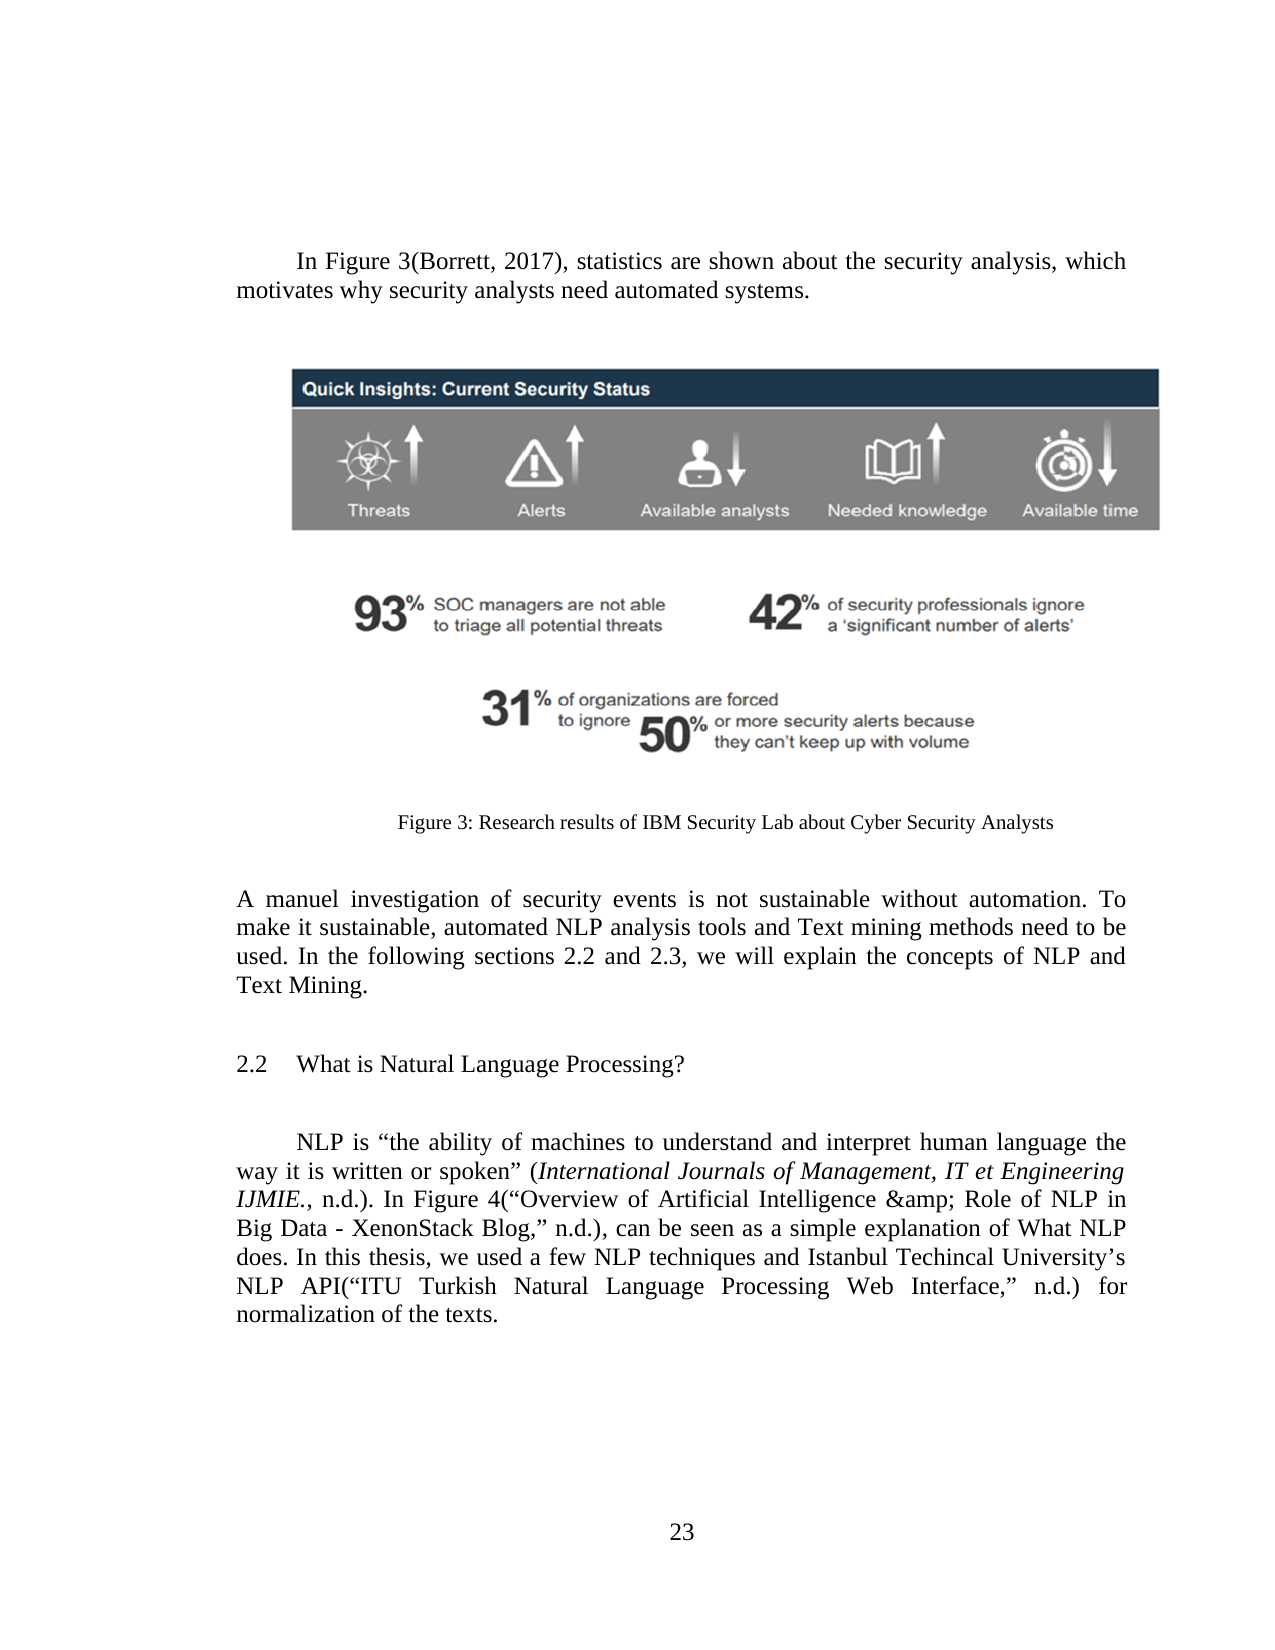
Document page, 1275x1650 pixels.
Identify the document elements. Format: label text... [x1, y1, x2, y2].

picture [268, 362, 1184, 801]
text A manuel investigation of security events is not sustainable without automation. To make it sustainable, automated NLP analysis tools and Text mining methods need to be used. In the following sections 2.2 and 2.3, we will explain the concepts of NLP and Text Mining. [236, 884, 1127, 999]
subtitle What is Natural Language Processing? [236, 1049, 1127, 1077]
text NLP is “the ability of machines to understand and interpret human language the way it is written or spoken” (International Journals of Management, IT et Engineering IJMIE., n.d.). In Figure 4(“Overview of Artificial Intelligence &amp; Role of NLP in Big Data - XenonStack Blog,” n.d.), can be seen as a simple explanation of What NLP does. In this thesis, we used a few NLP techniques and Istanbul Techincal University’s NLP API(“ITU Turkish Natural Language Processing Web Interface,” n.d.) for normalization of the texts. [236, 1127, 1127, 1328]
text In Figure 3(Borrett, 2017), statistics are shown about the security analysis, which motivates why security analysts need automated systems. [236, 246, 1127, 303]
